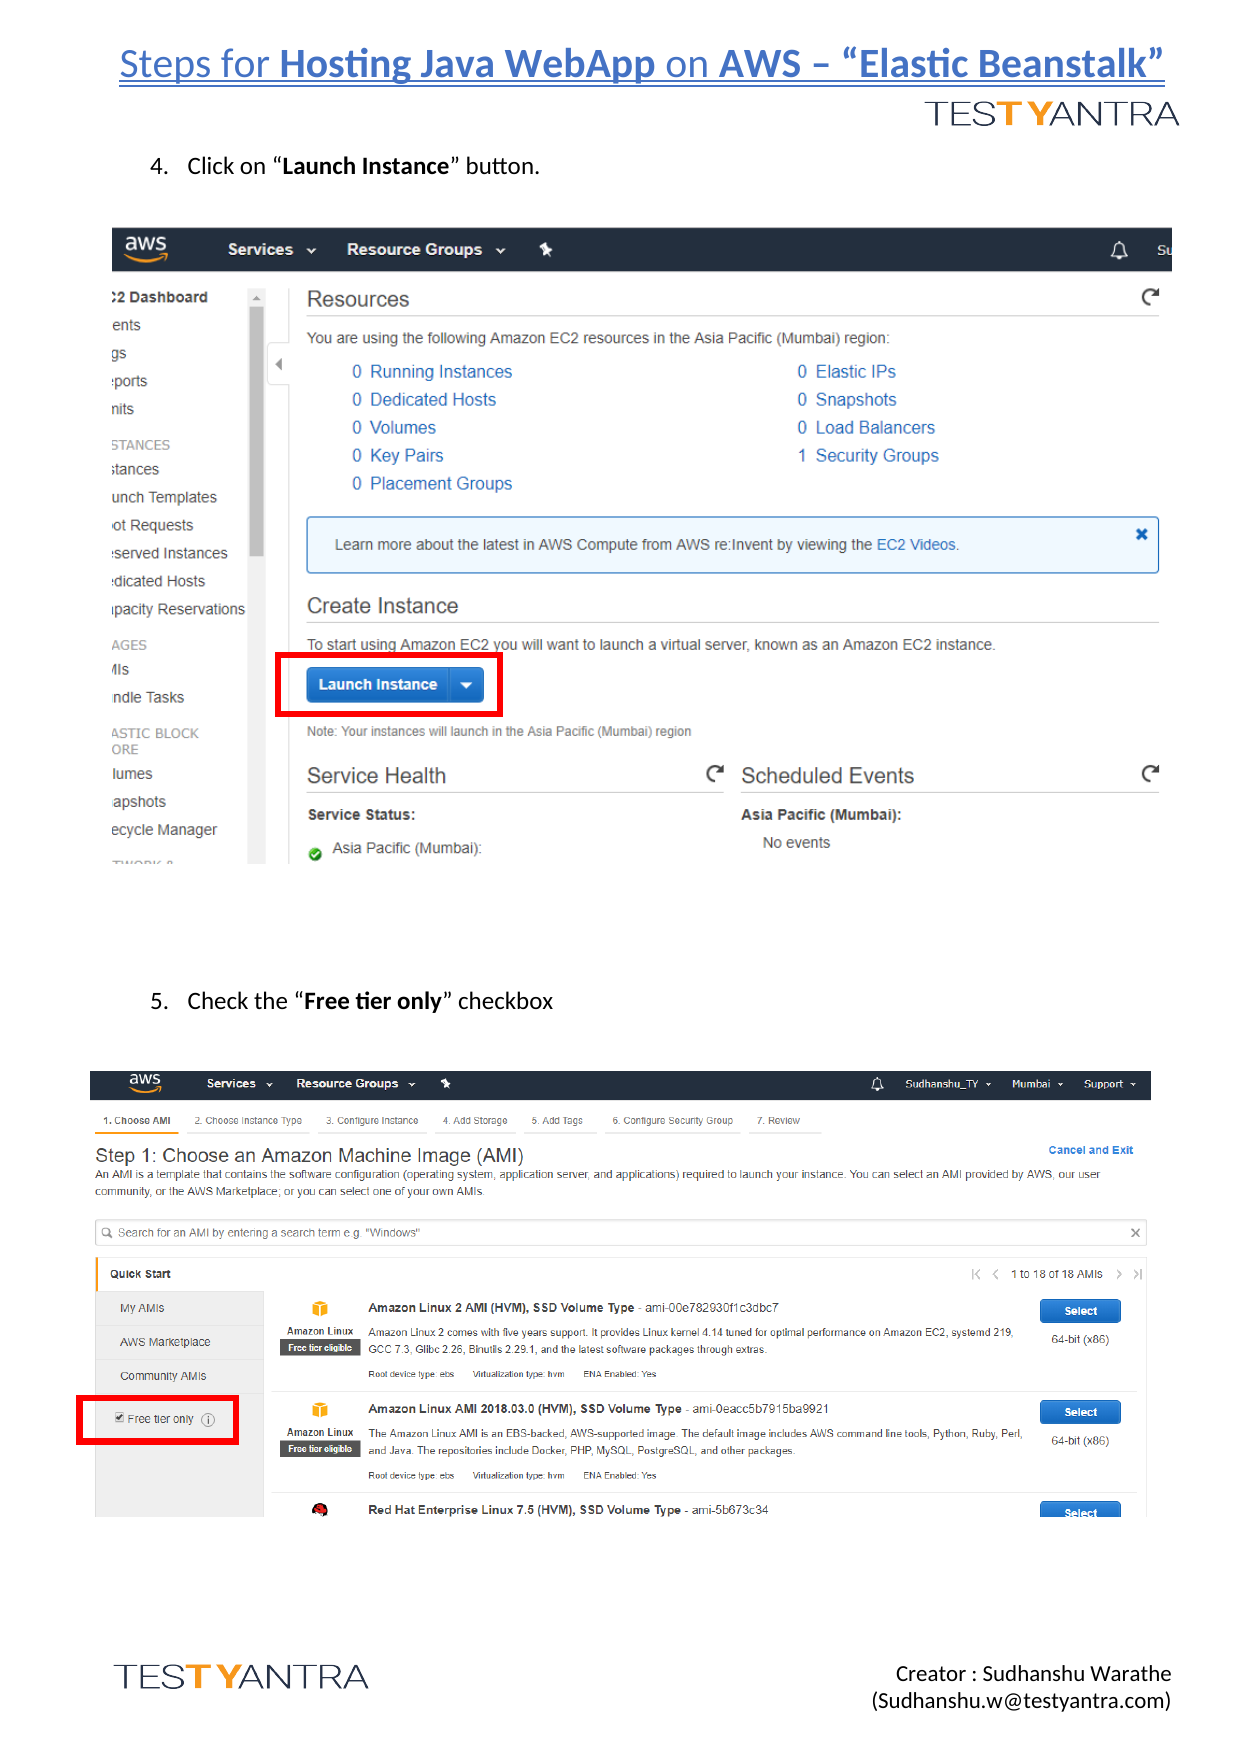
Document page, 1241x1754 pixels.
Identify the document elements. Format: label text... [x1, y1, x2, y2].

list Click on “Launch Instance” button. [150, 150, 1172, 181]
picture [112, 226, 1172, 864]
picture [90, 1401, 233, 1438]
list Check the “Free tier only” checkbox [150, 985, 1172, 1015]
picture [90, 1071, 1151, 1517]
picture [112, 1659, 369, 1698]
picture [923, 96, 1180, 135]
